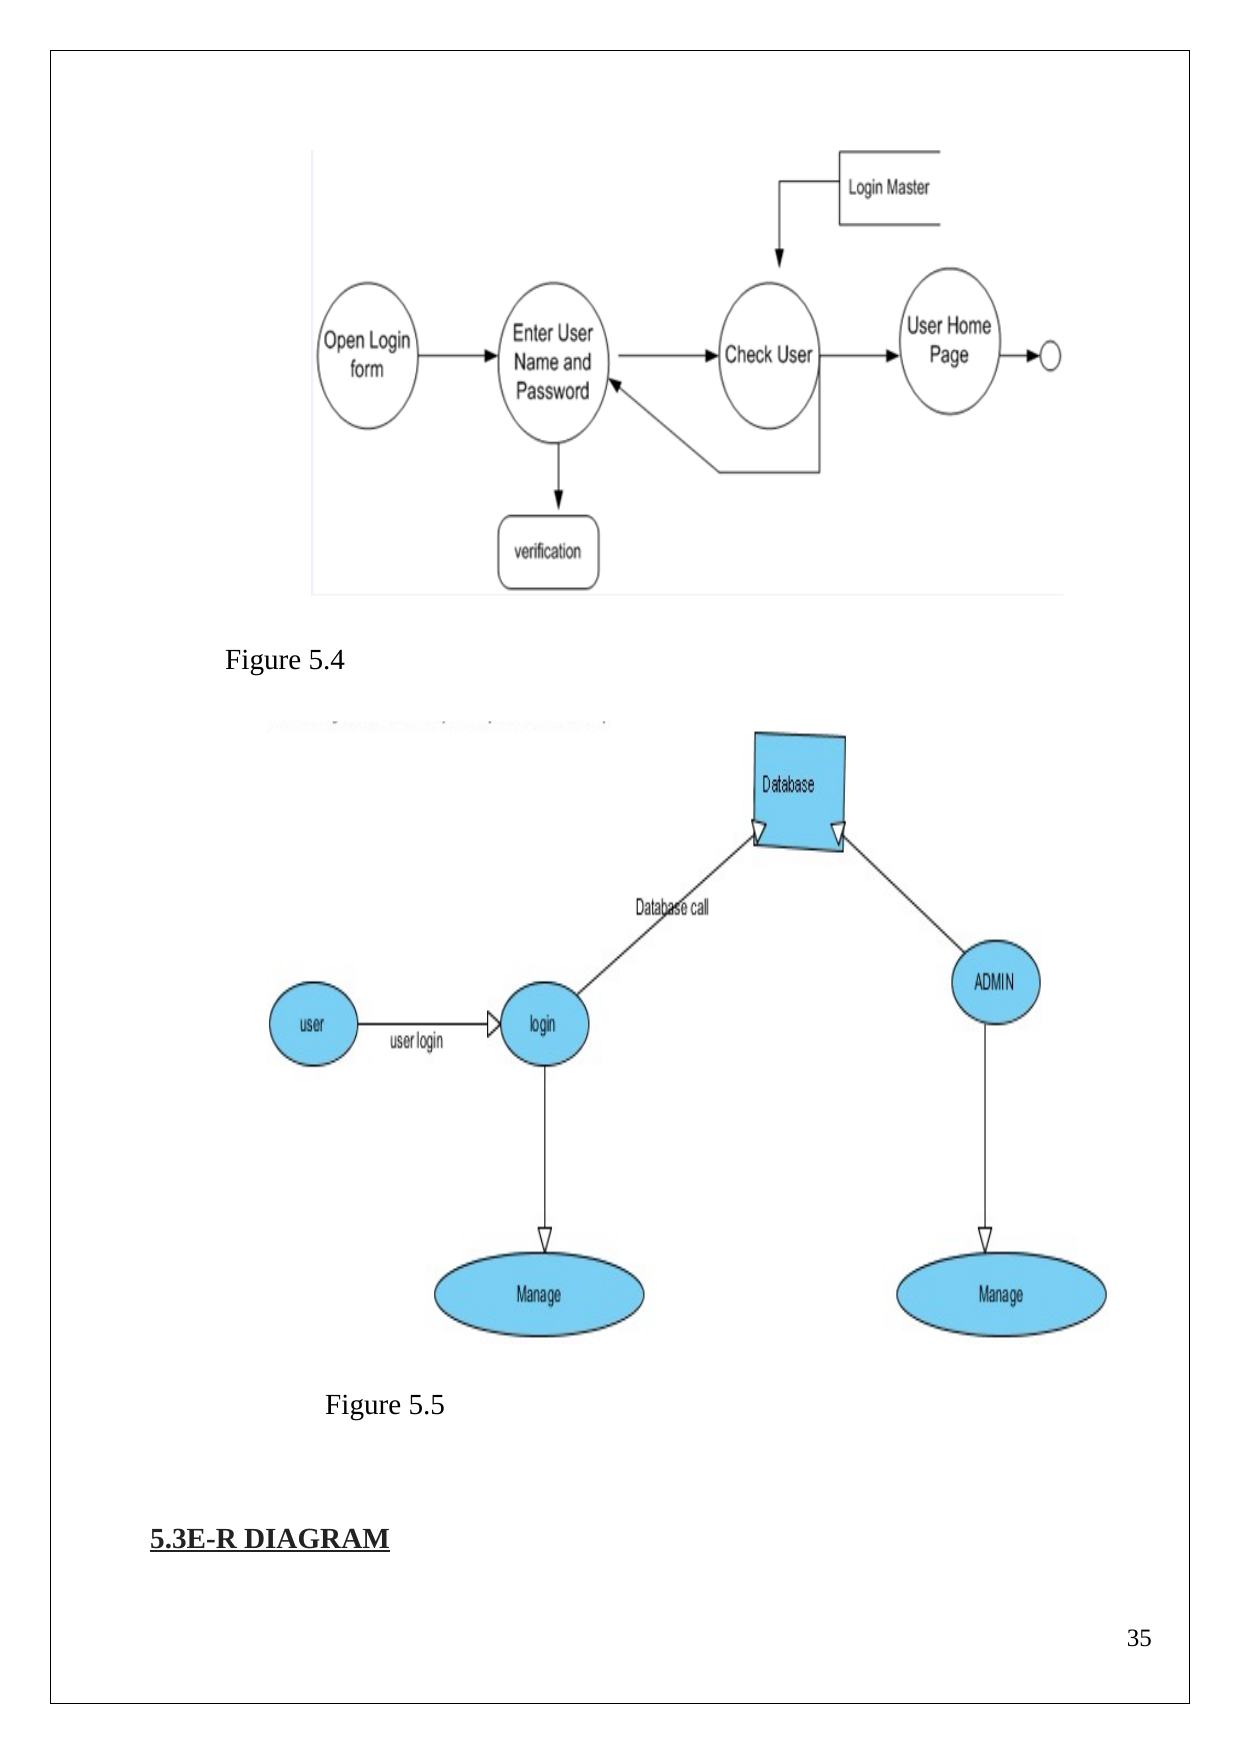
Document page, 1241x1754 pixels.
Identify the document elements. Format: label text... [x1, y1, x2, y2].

text 5.3E-R DIAGRAM [150, 1521, 1152, 1554]
picture [311, 150, 1066, 599]
text Figure 5.5 [150, 1387, 1152, 1420]
picture [267, 721, 1110, 1344]
text Figure 5.4 [225, 642, 1152, 676]
